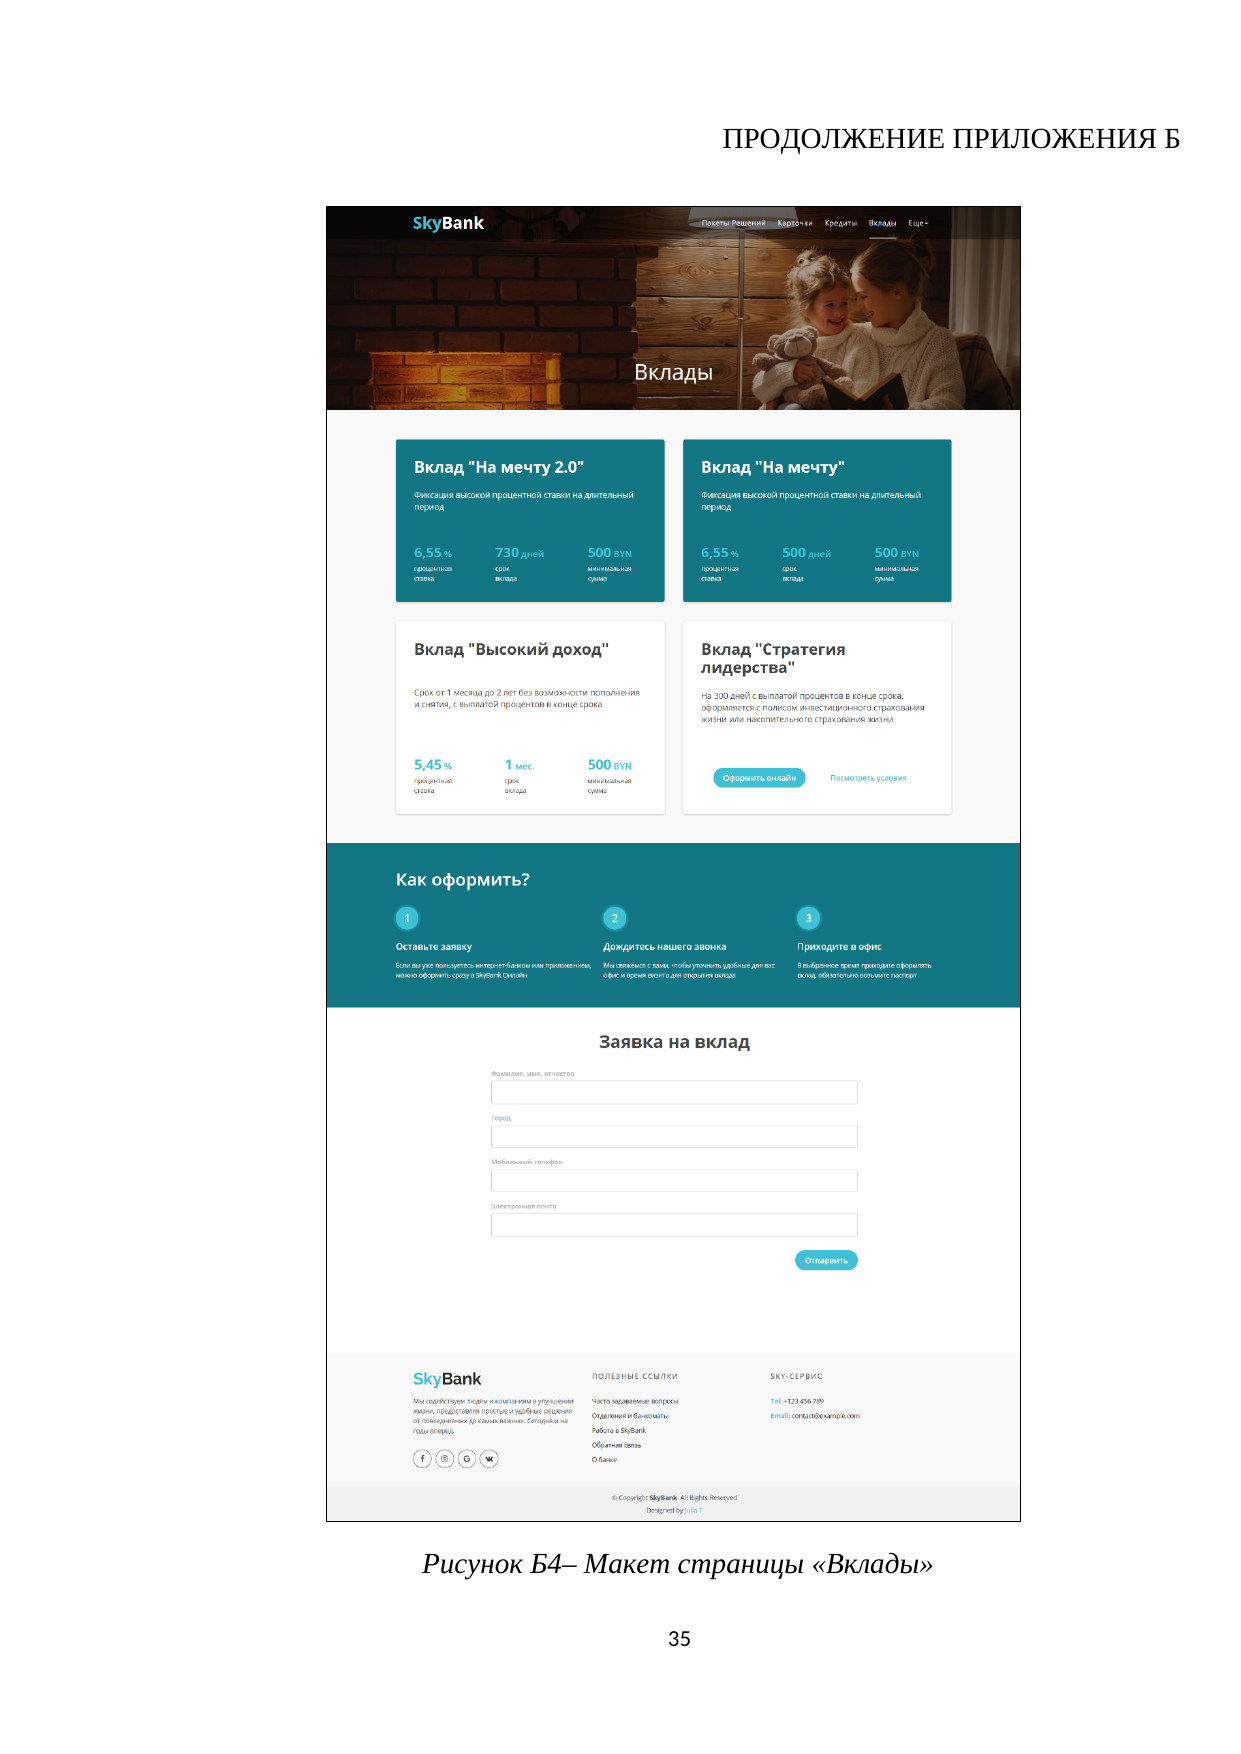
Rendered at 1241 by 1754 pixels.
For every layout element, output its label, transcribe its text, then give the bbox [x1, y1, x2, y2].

text Рисунок Б4– Макет страницы «Вклады» [177, 1543, 1181, 1581]
picture [327, 207, 1020, 1521]
text ПРОДОЛЖЕНИЕ ПРИЛОЖЕНИЯ Б [177, 118, 1181, 156]
